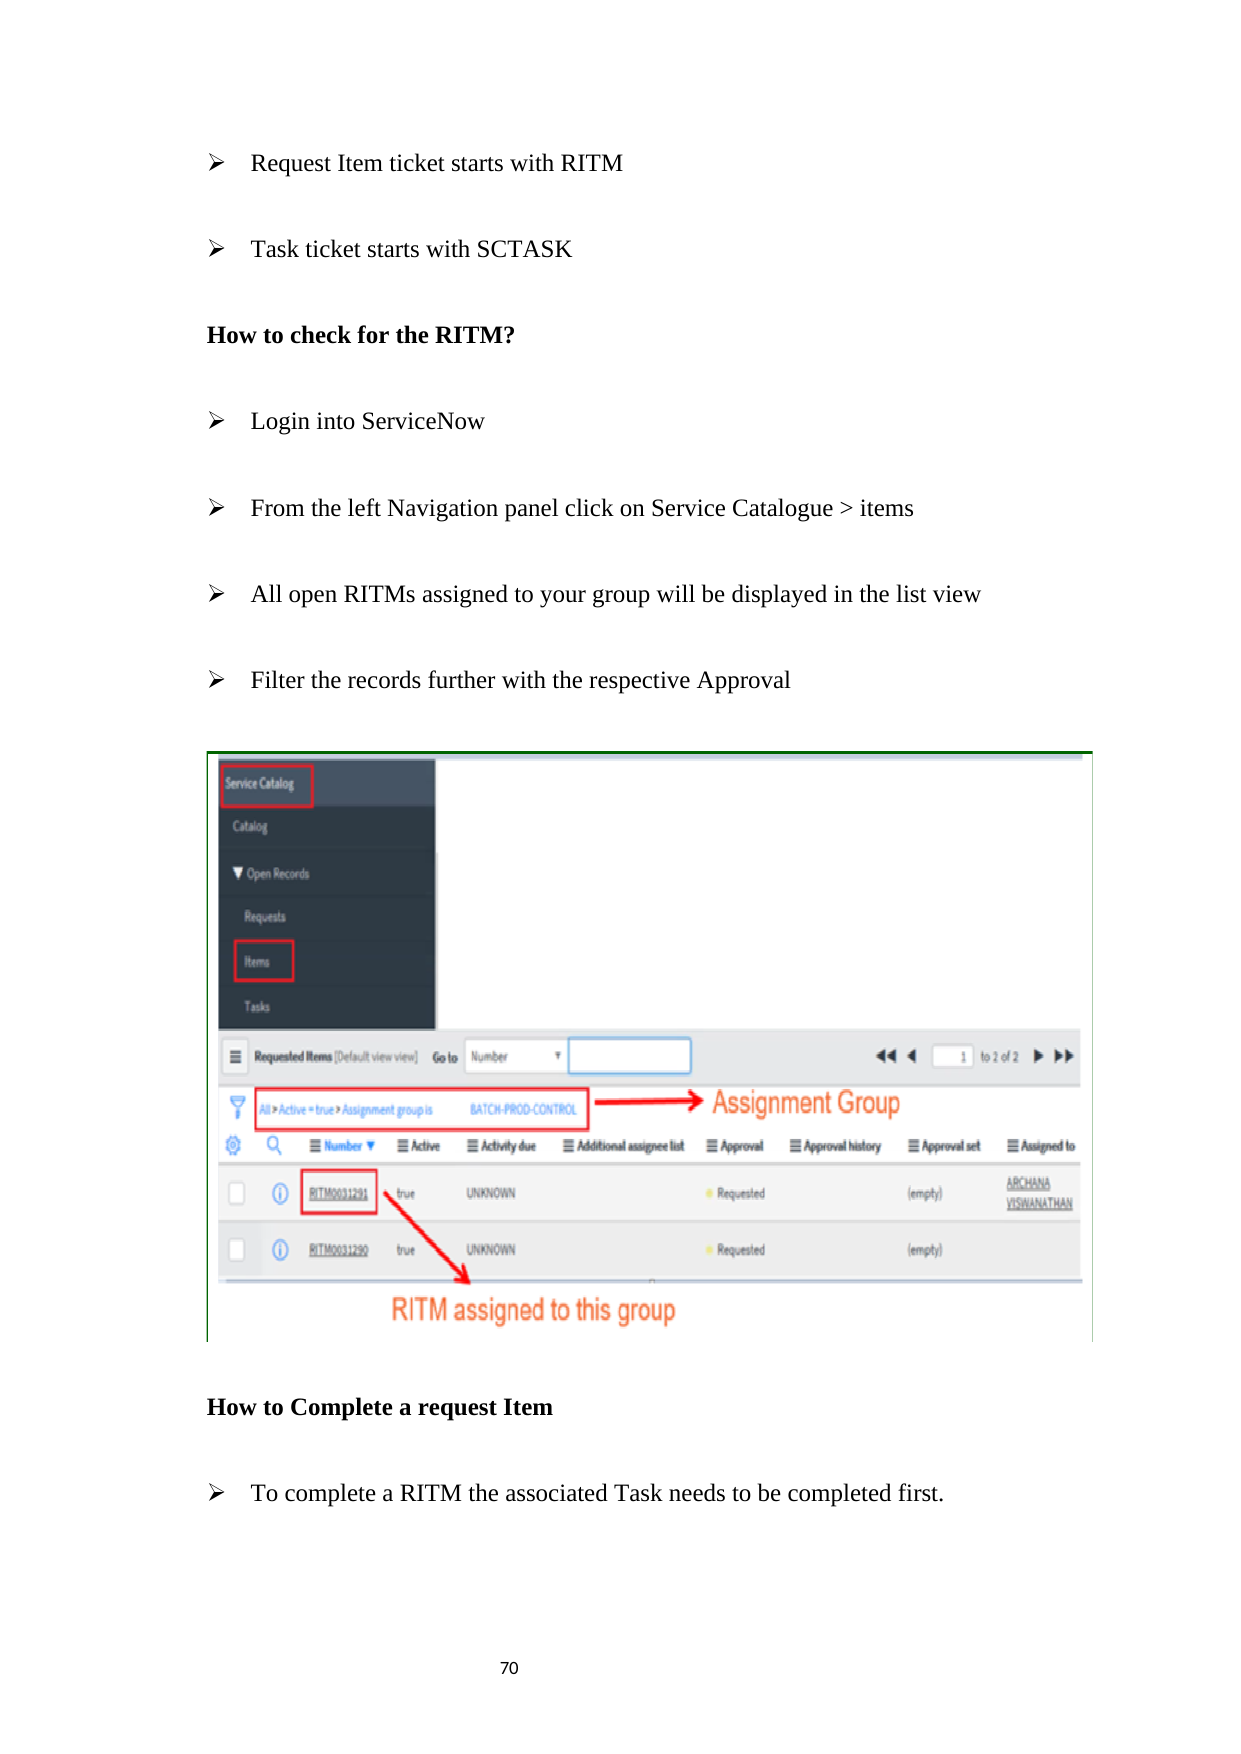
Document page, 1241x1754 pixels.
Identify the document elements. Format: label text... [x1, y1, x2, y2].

list To complete a RITM the associated Task needs to be completed first. [207, 1478, 1093, 1507]
list Filter the records further with the respective Approval [207, 665, 1093, 694]
list All open RITMs assigned to your group will be displayed in the list view [207, 579, 1093, 608]
text How to check for the RITM? [207, 320, 1093, 349]
list Request Item ticket starts with RITM [207, 148, 1093, 176]
picture [206, 751, 1093, 1342]
list Task ticket starts with SCTASK [207, 234, 1093, 263]
list Login into ServiceNow [207, 406, 1093, 435]
text How to Complete a request Item [207, 1392, 1093, 1421]
list From the left Navigation panel click on Service Catalogue > items [207, 493, 1093, 521]
